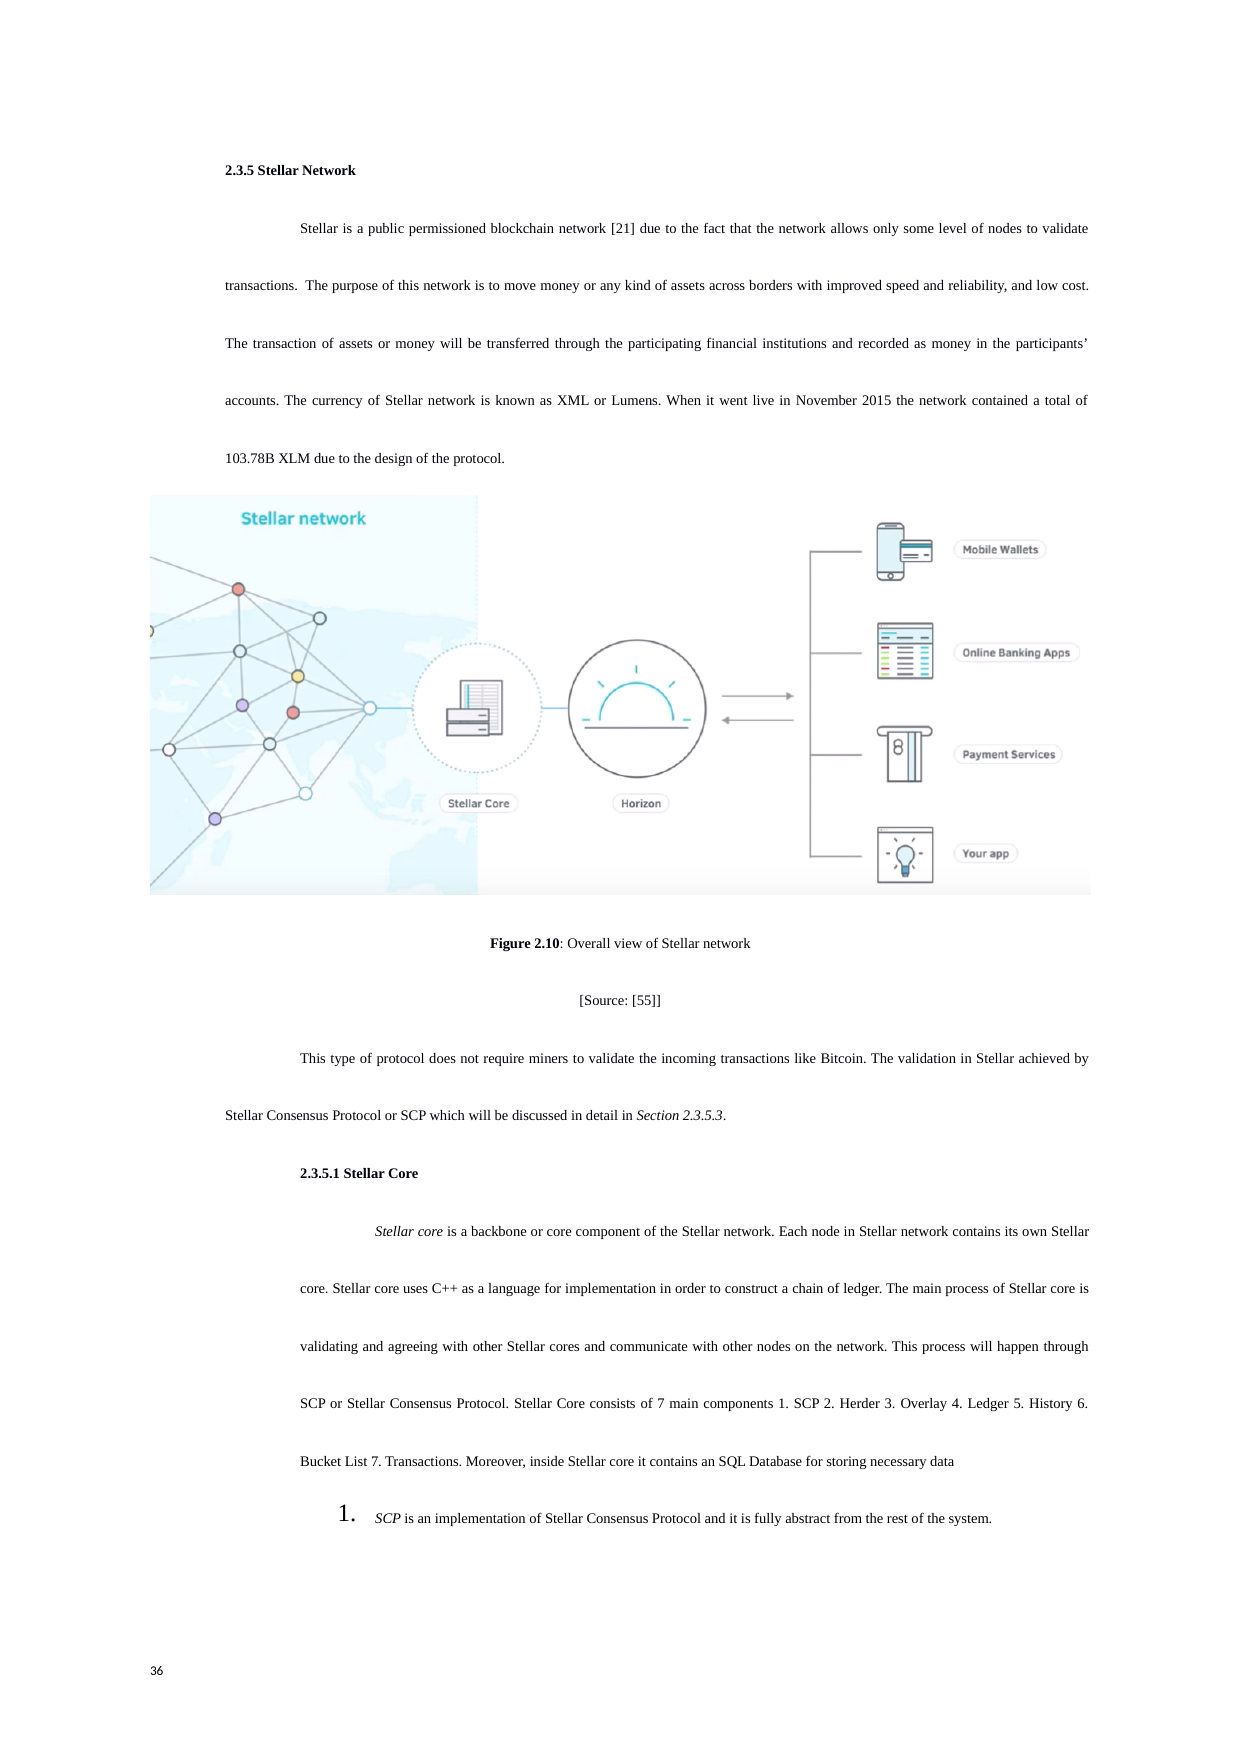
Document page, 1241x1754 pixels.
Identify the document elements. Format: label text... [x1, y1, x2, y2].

text [Source: [55]] [150, 980, 1090, 1009]
text 2.3.5 Stellar Network [150, 150, 1090, 179]
picture [149, 495, 1091, 895]
text Figure 2.10: Overall view of Stellar network [150, 923, 1090, 951]
text This type of protocol does not require miners to validate the incoming transactions like Bitcoin. The validation in Stellar achieved by Stellar Consensus Protocol or SCP which will be discussed in detail in Section 2.3.5.3. [225, 1038, 1090, 1124]
list SCP is an implementation of Stellar Consensus Protocol and it is fully abstract from the rest of the system. [337, 1498, 1090, 1527]
text Stellar core is a backbone or core component of the Stellar network. Each node in Stellar network contains its own Stellar core. Stellar core uses C++ as a language for implementation in order to construct a chain of ledger. The main process of Stellar core is validating and agreeing with other Stellar cores and communicate with other nodes on the network. This process will happen through SCP or Stellar Consensus Protocol. Stellar Core consists of 7 main components 1. SCP 2. Herder 3. Overlay 4. Ledger 5. History 6. Bucket List 7. Transactions. Moreover, inside Stellar core it contains an SQL Database for storing necessary data [300, 1211, 1090, 1469]
text Stellar is a public permissioned blockchain network [21] due to the fact that the network allows only some level of nodes to validate transactions. The purpose of this network is to move money or any kind of assets across borders with improved speed and reliability, and low cost. The transaction of assets or money will be transferred through the participating financial institutions and recorded as money in the participants’ accounts. The currency of Stellar network is known as XML or Lumens. When it went live in November 2015 the network contained a total of 103.78B XLM due to the design of the protocol. [225, 207, 1090, 466]
text 2.3.5.1 Stellar Core [225, 1153, 1090, 1182]
